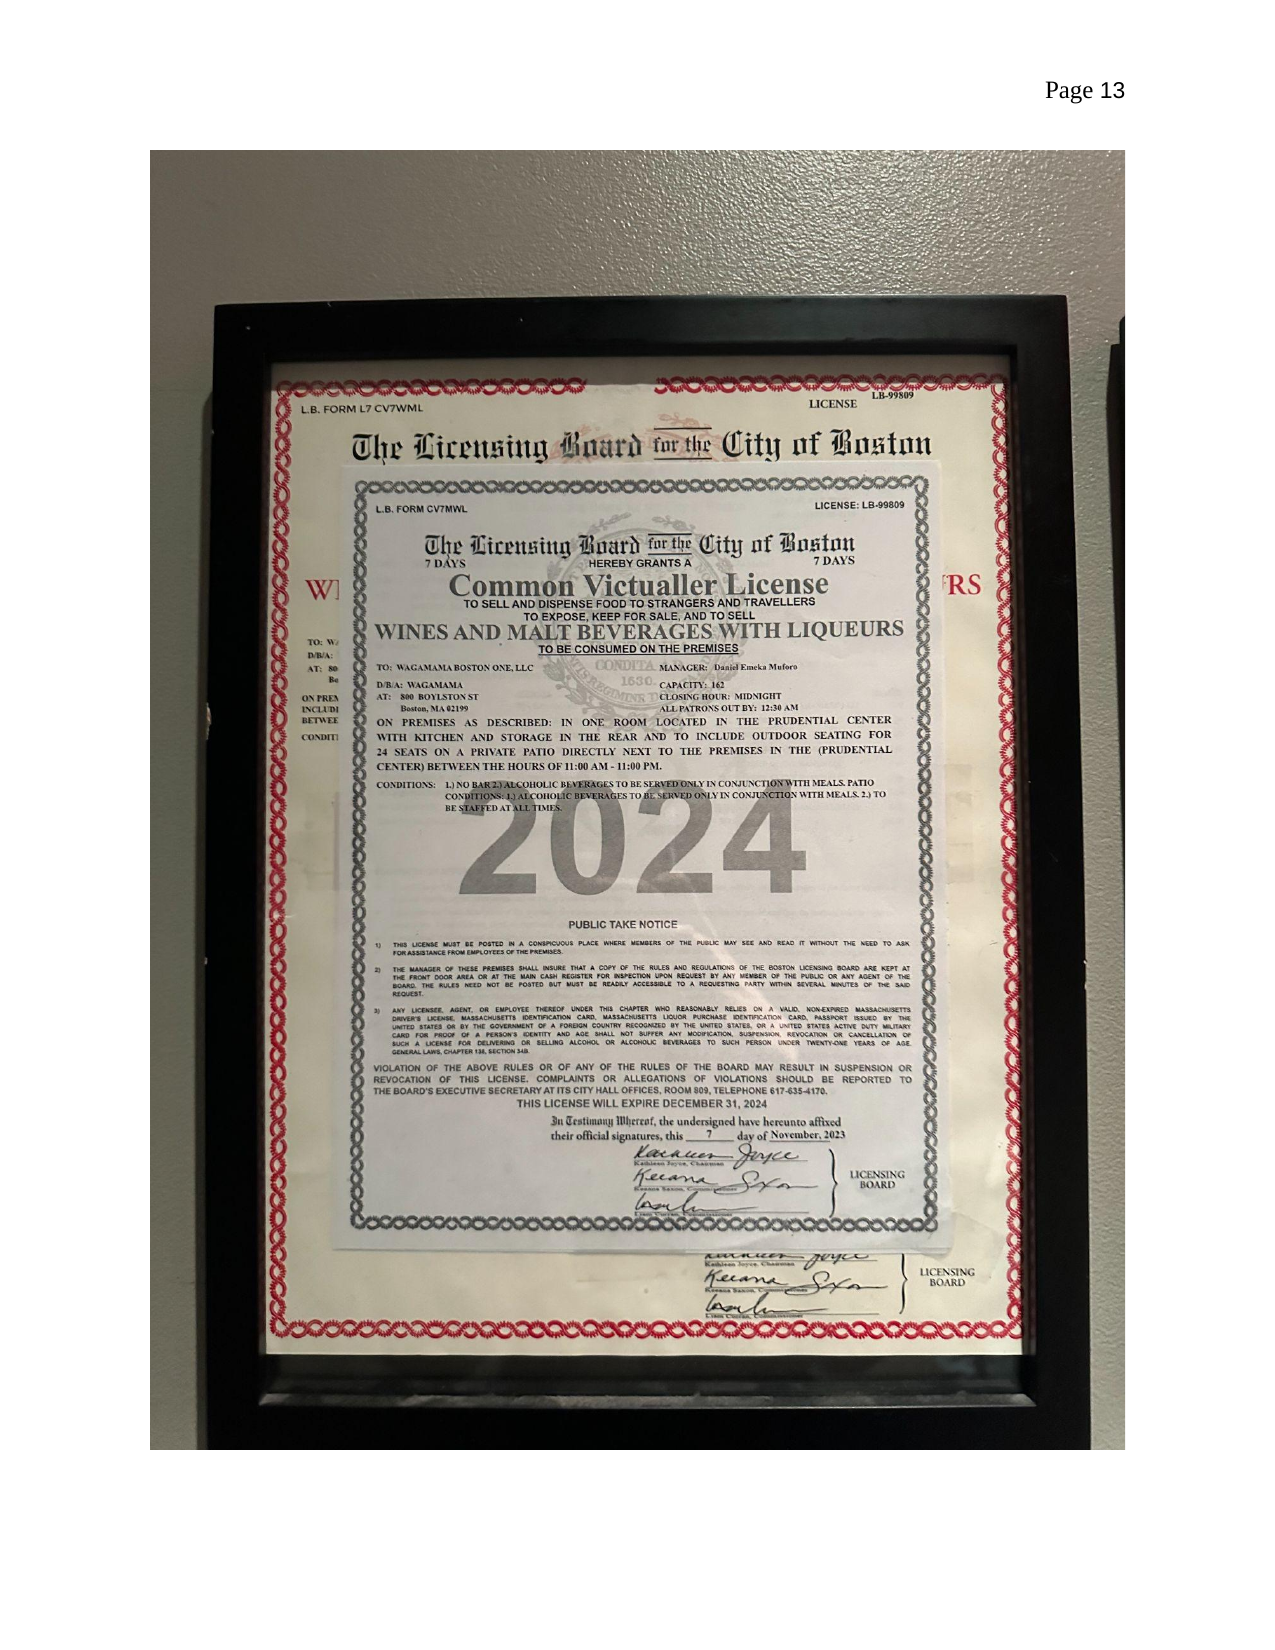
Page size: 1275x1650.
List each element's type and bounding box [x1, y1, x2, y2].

picture [150, 150, 1125, 1450]
